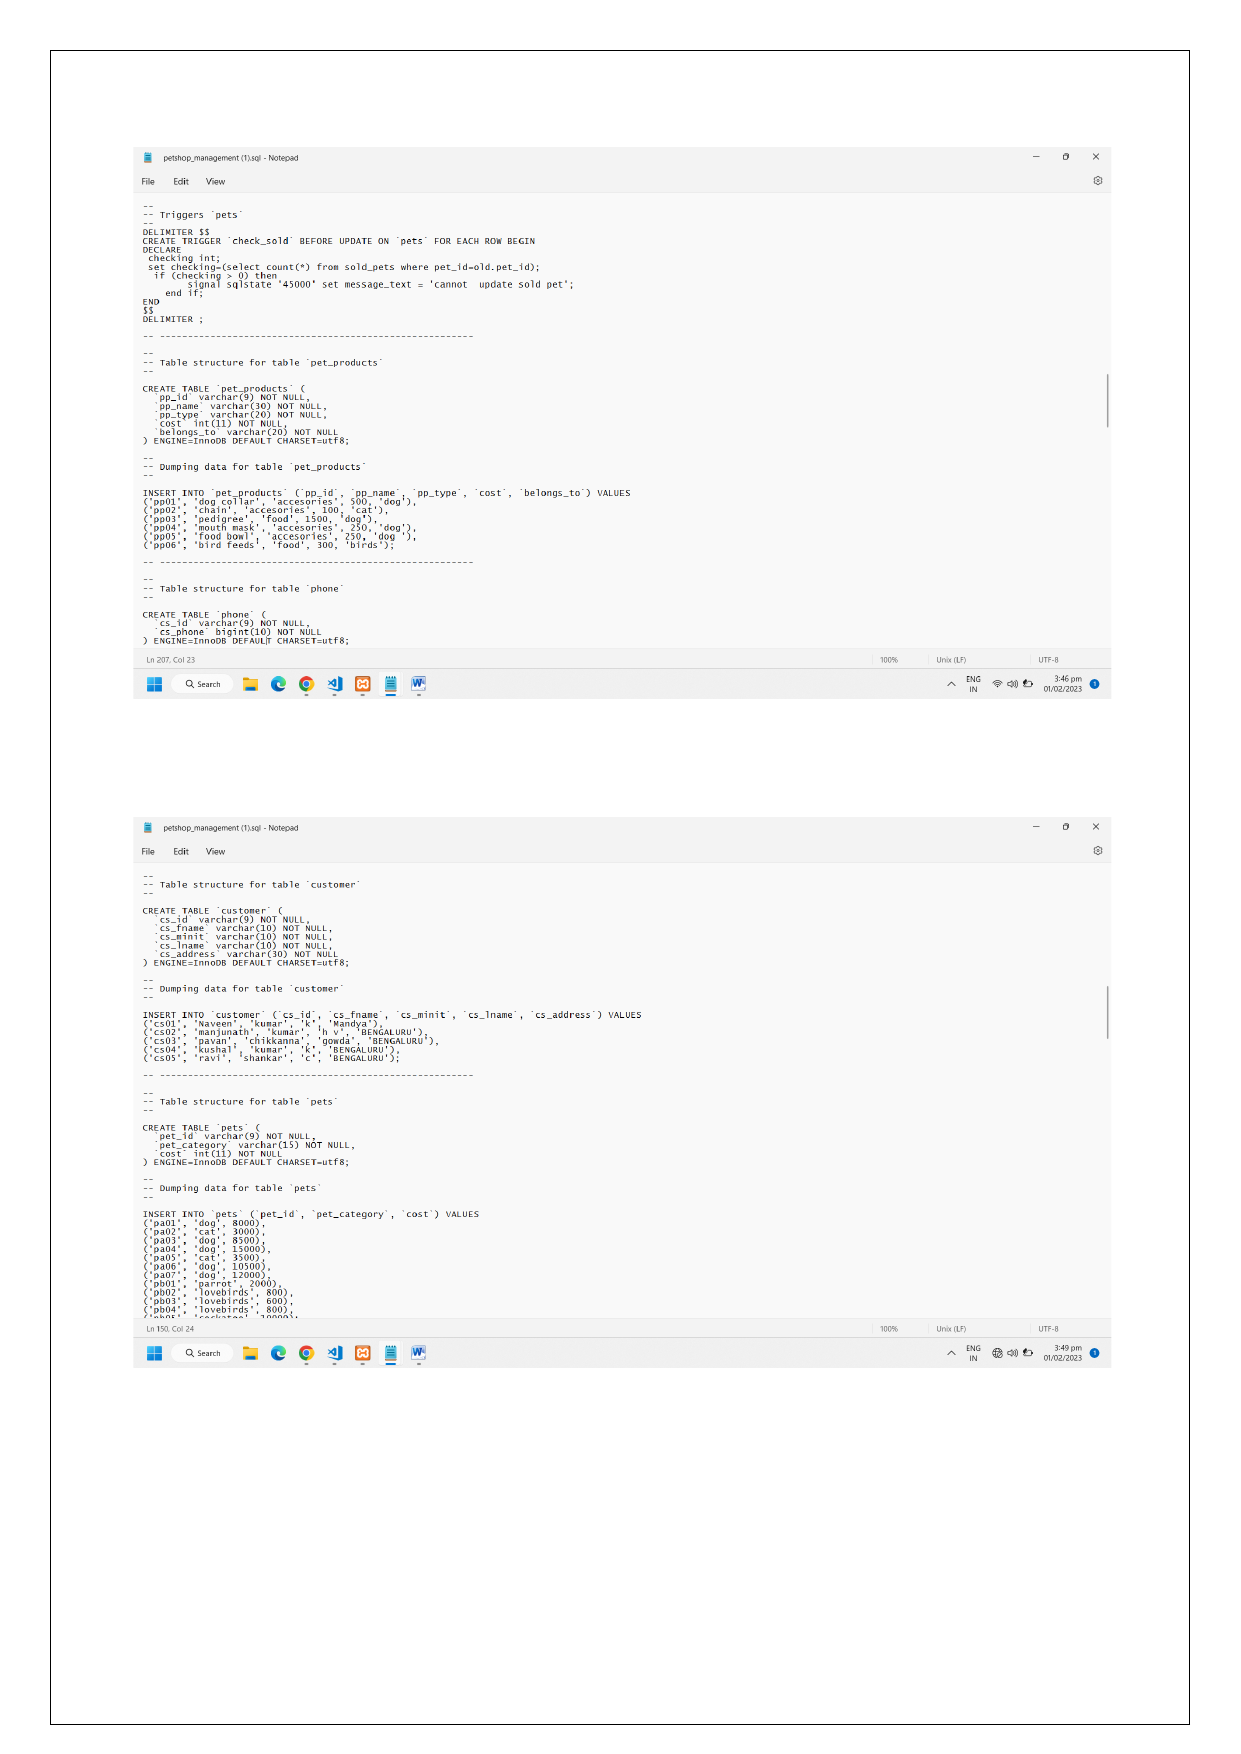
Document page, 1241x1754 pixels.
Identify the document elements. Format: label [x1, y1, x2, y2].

picture [133, 147, 1112, 699]
picture [133, 817, 1112, 1368]
